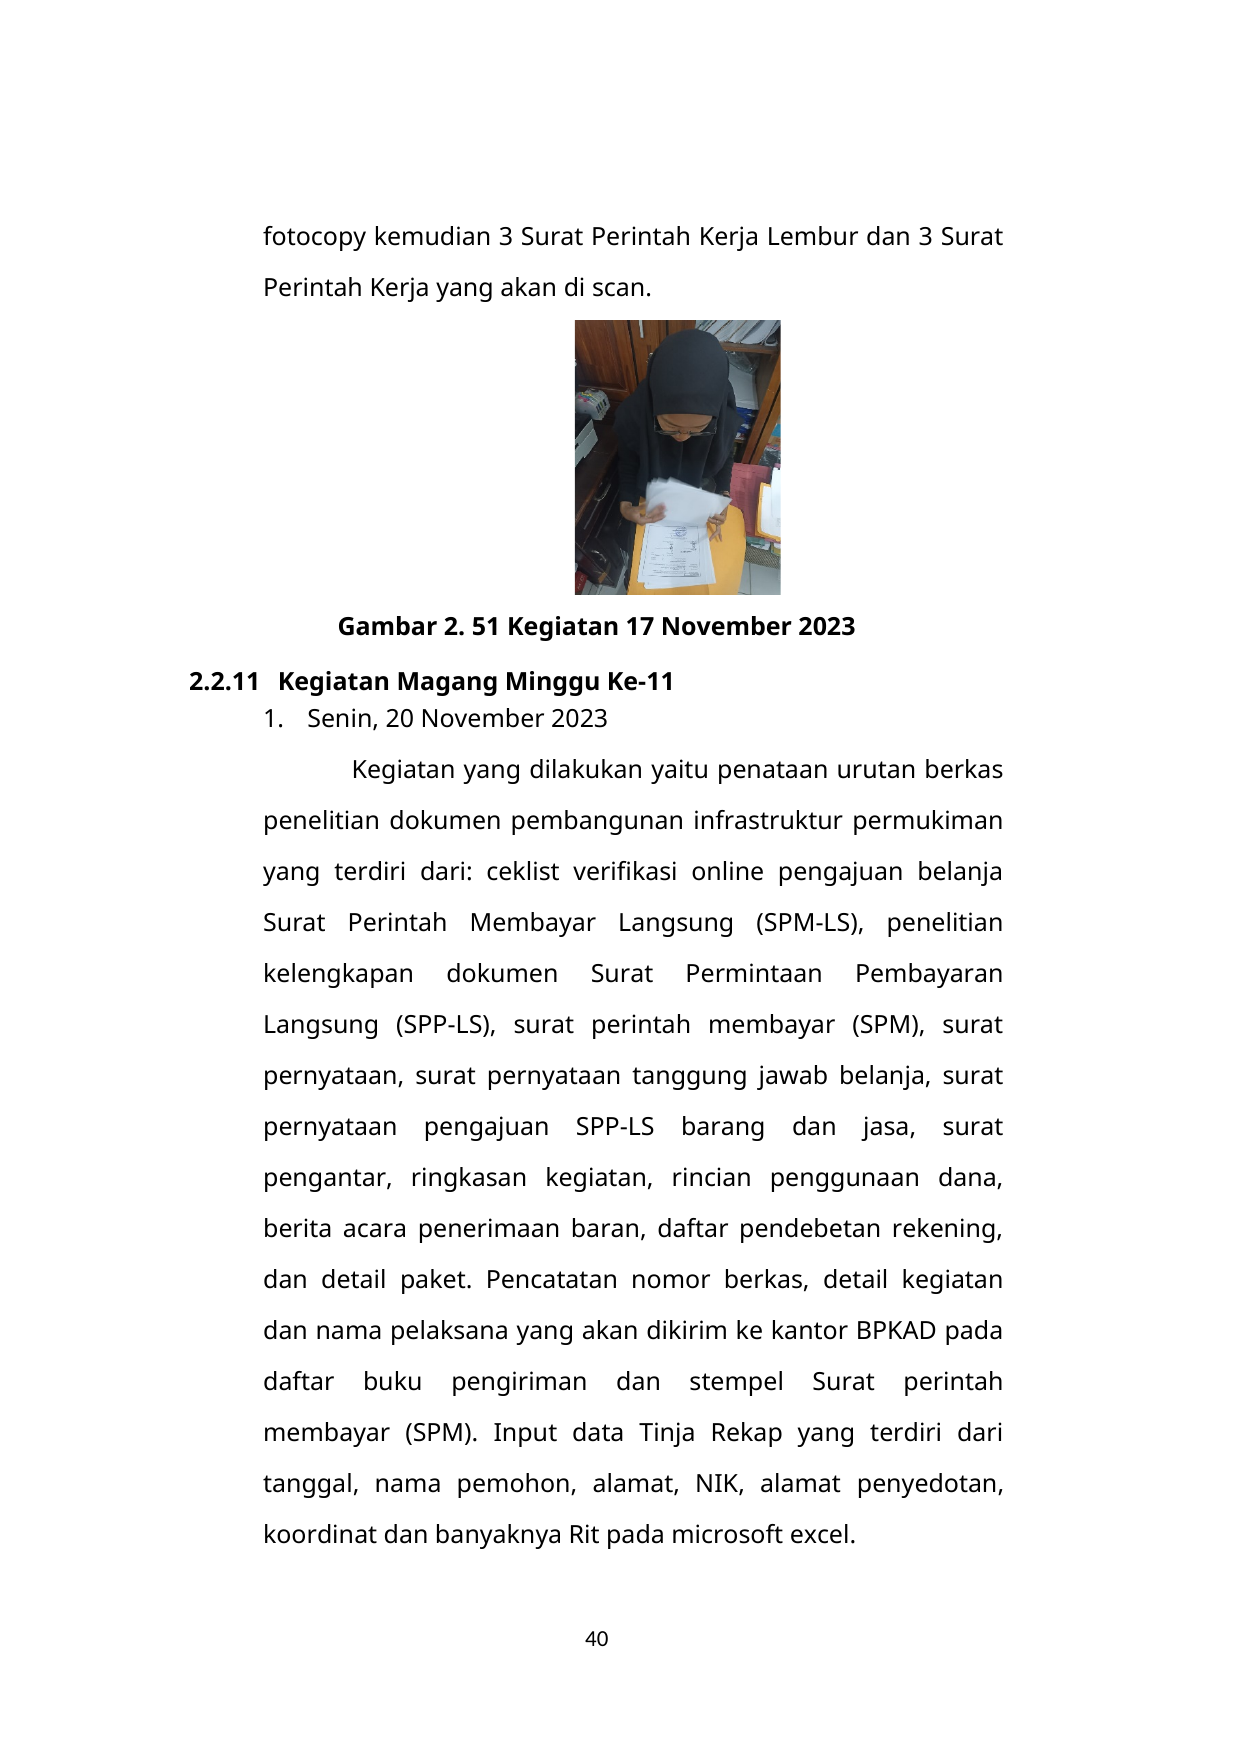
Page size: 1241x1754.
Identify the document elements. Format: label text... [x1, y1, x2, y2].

text Kegiatan yang dilakukan yaitu penataan urutan berkas penelitian dokumen pembangunan infrastruktur permukiman yang terdiri dari: ceklist verifikasi online pengajuan belanja Surat Perintah Membayar Langsung (SPM-LS), penelitian kelengkapan dokumen Surat Permintaan Pembayaran Langsung (SPP-LS), surat perintah membayar (SPM), surat pernyataan, surat pernyataan tanggung jawab belanja, surat pernyataan pengajuan SPP-LS barang dan jasa, surat pengantar, ringkasan kegiatan, rincian penggunaan dana, berita acara penerimaan baran, daftar pendebetan rekening, dan detail paket. Pencatatan nomor berkas, detail kegiatan dan nama pelaksana yang akan dikirim ke kantor BPKAD pada daftar buku pengiriman dan stempel Surat perintah membayar (SPM). Input data Tinja Rekap yang terdiri dari tanggal, nama pemohon, alamat, NIK, alamat penyedotan, koordinat dan banyaknya Rit pada microsoft excel. [263, 751, 1004, 1551]
subtitle Kegiatan Magang Minggu Ke-11 [189, 663, 1004, 698]
text Gambar 2. 51 Kegiatan 17 November 2023 [189, 609, 1004, 643]
picture [574, 320, 781, 595]
list Senin, 20 November 2023 [263, 700, 1004, 734]
